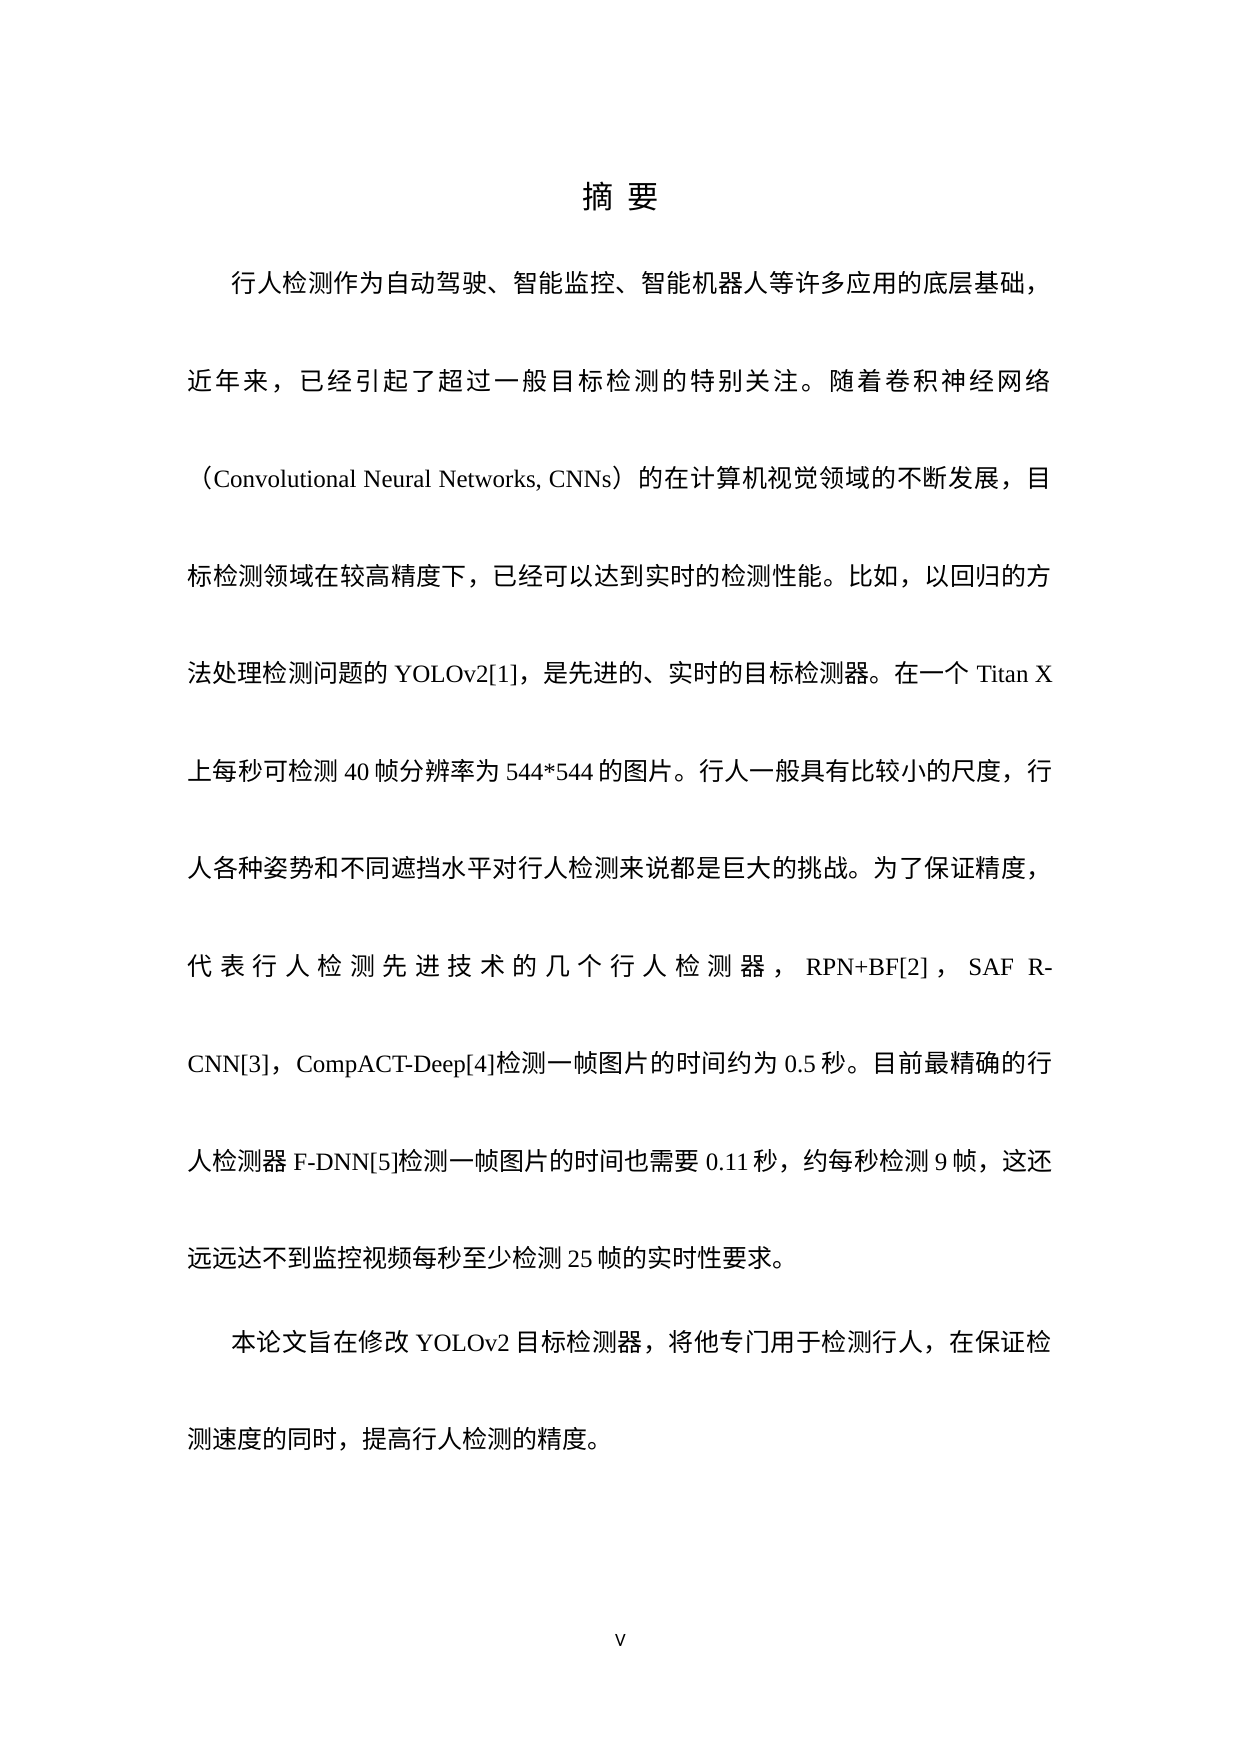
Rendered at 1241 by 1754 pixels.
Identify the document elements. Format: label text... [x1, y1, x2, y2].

text 行人检测作为自动驾驶、智能监控、智能机器人等许多应用的底层基础，近年来，已经引起了超过一般目标检测的特别关注。随着卷积神经网络（Convolutional Neural Networks, CNNs）的在计算机视觉领域的不断发展，目标检测领域在较高精度下，已经可以达到实时的检测性能。比如，以回归的方法处理检测问题的YOLOv2[1]，是先进的、实时的目标检测器。在一个Titan X上每秒可检测40帧分辨率为544*544的图片。行人一般具有比较小的尺度，行人各种姿势和不同遮挡水平对行人检测来说都是巨大的挑战。为了保证精度，代表行人检测先进技术的几个行人检测器，RPN+BF[2]，SAF R-CNN[3]，CompACT-Deep[4]检测一帧图片的时间约为0.5秒。目前最精确的行人检测器F-DNN[5]检测一帧图片的时间也需要0.11秒，约每秒检测9帧，这还远远达不到监控视频每秒至少检测25帧的实时性要求。 [187, 249, 1053, 1289]
text 本论文旨在修改YOLOv2目标检测器，将他专门用于检测行人，在保证检测速度的同时，提高行人检测的精度。 [187, 1308, 1053, 1470]
text 摘 要 [187, 162, 1053, 227]
